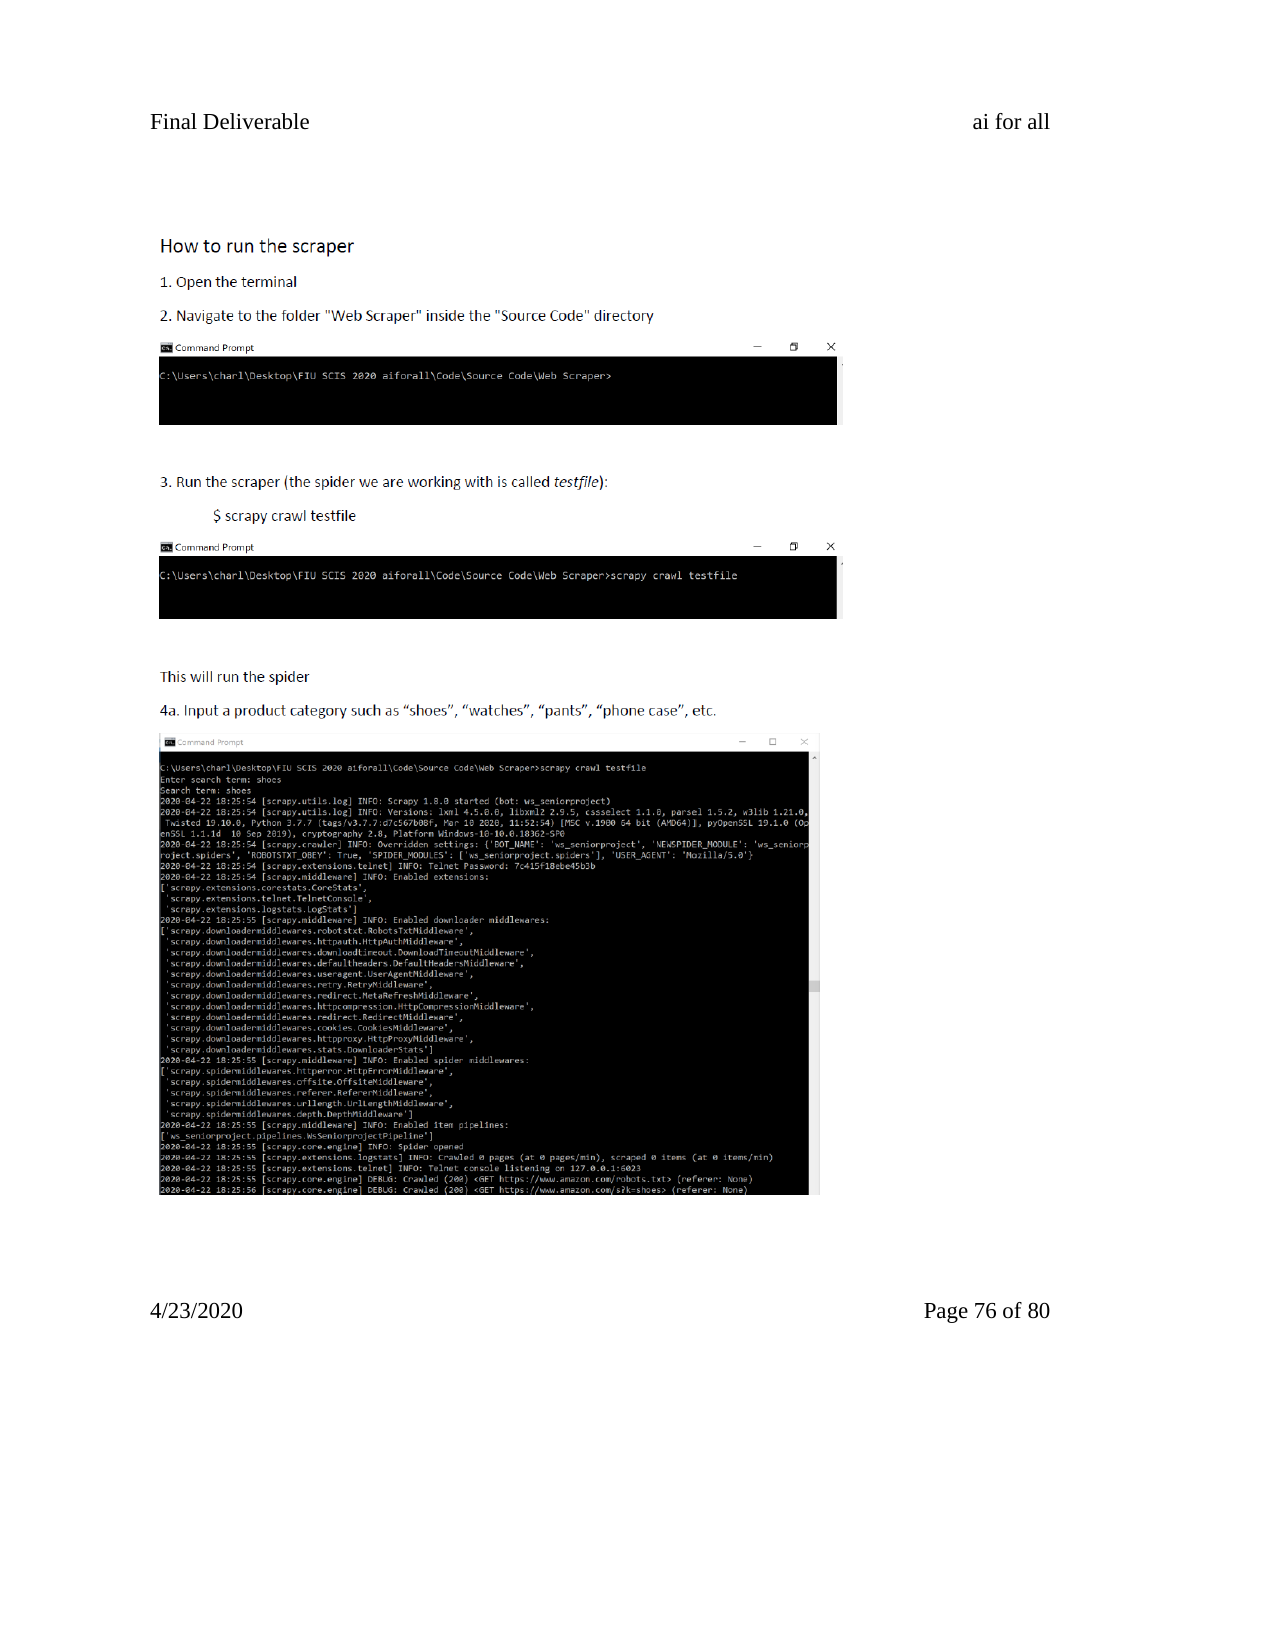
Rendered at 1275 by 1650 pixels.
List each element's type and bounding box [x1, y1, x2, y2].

picture [150, 235, 843, 1199]
